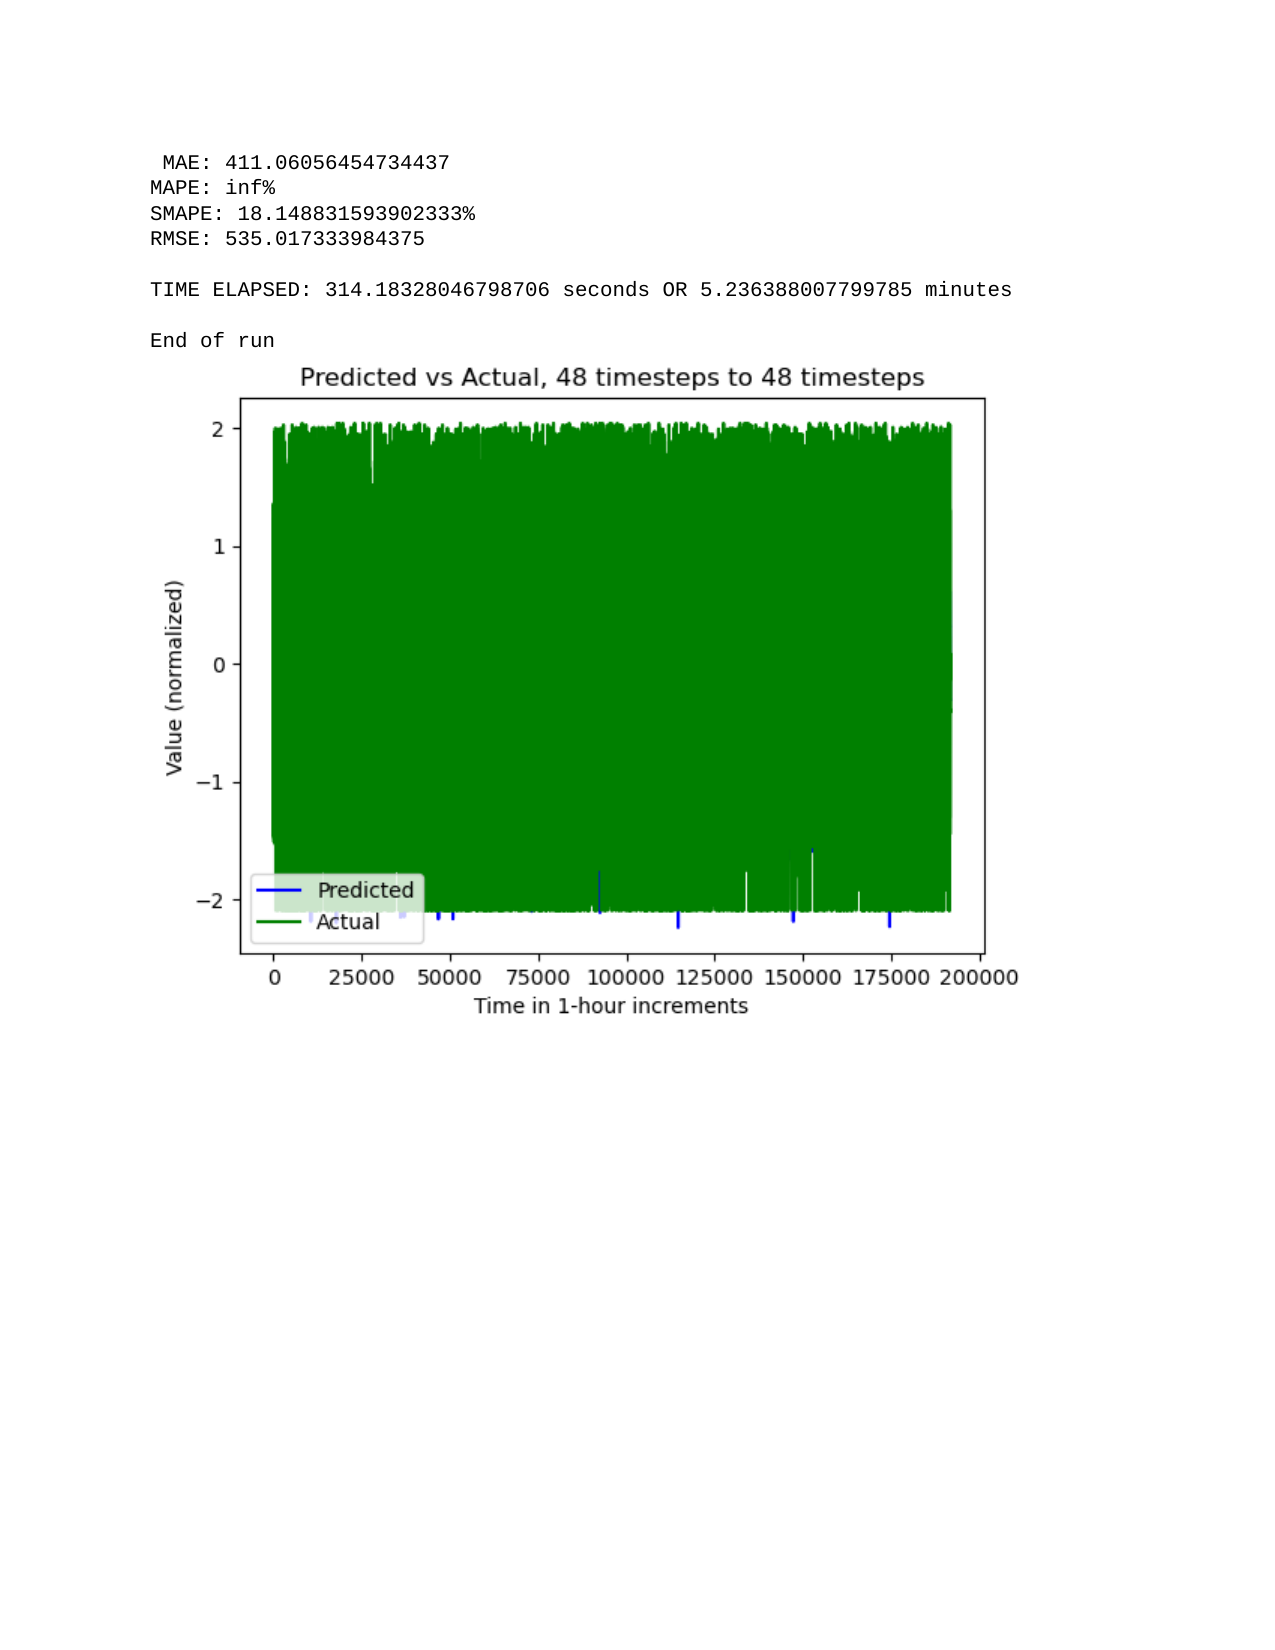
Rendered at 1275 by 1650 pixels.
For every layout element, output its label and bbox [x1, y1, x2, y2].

picture [150, 353, 1034, 1033]
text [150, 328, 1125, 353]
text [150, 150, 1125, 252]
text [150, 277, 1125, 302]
